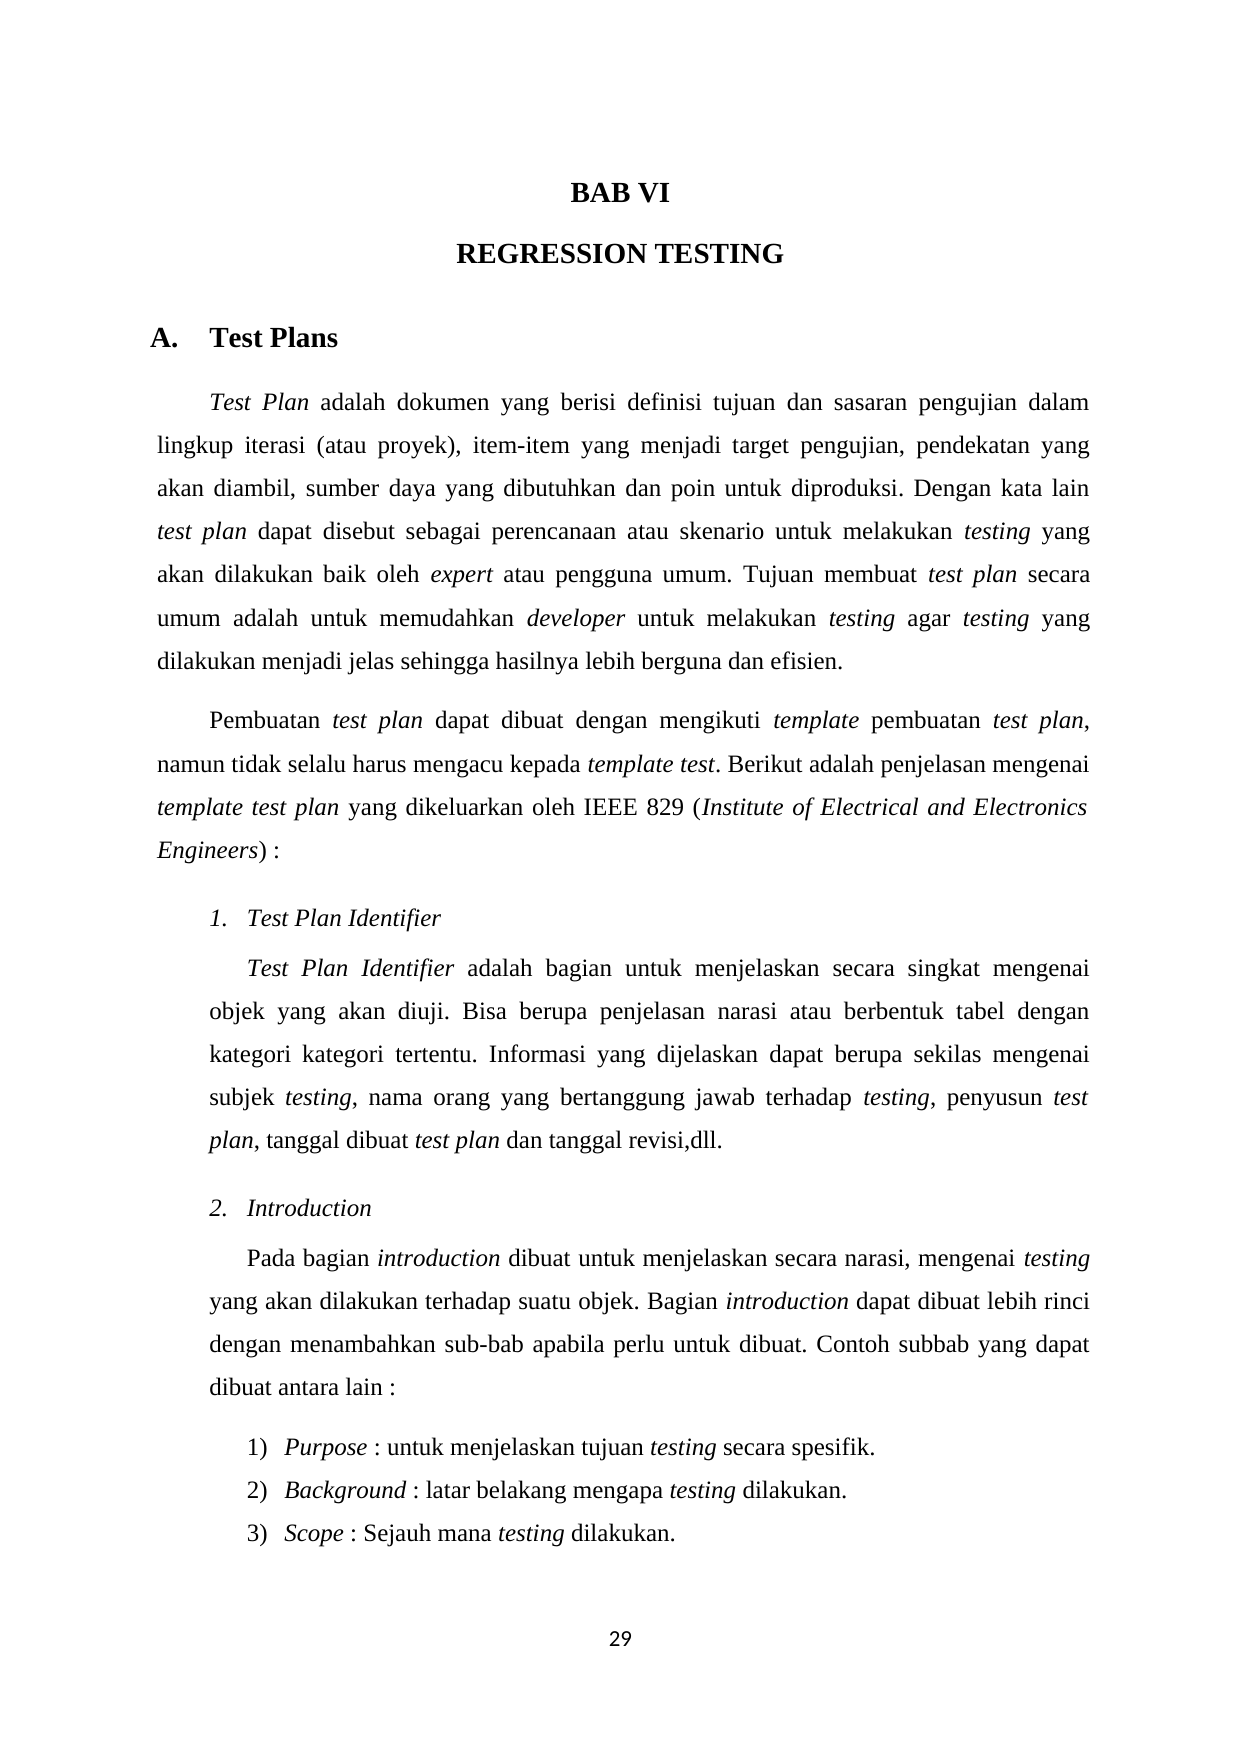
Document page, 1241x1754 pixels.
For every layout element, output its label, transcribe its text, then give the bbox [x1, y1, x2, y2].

subtitle REGRESSION TESTING [150, 236, 1090, 270]
text Test Plan Identifier adalah bagian untuk menjelaskan secara singkat mengenai objek yang akan diuji. Bisa berupa penjelasan narasi atau berbentuk tabel dengan kategori kategori tertentu. Informasi yang dijelaskan dapat berupa sekilas mengenai subjek testing, nama orang yang bertanggung jawab terhadap testing, penyusun test plan, tanggal dibuat test plan dan tanggal revisi,dll. [209, 953, 1090, 1154]
list Purpose : untuk menjelaskan tujuan testing secara spesifik. [247, 1432, 1090, 1461]
text Pada bagian introduction dibuat untuk menjelaskan secara narasi, mengenai testing yang akan dilakukan terhadap suatu objek. Bagian introduction dapat dibuat lebih rinci dengan menambahkan sub-bab apabila perlu untuk dibuat. Contoh subbab yang dapat dibuat antara lain : [209, 1243, 1090, 1401]
list Background : latar belakang mengapa testing dilakukan. [247, 1475, 1090, 1504]
list Scope : Sejauh mana testing dilakukan. [247, 1518, 1090, 1547]
subtitle BAB VI [150, 175, 1090, 208]
list Test Plan Identifier [209, 903, 1090, 932]
text Test Plan adalah dokumen yang berisi definisi tujuan dan sasaran pengujian dalam lingkup iterasi (atau proyek), item-item yang menjadi target pengujian, pendekatan yang akan diambil, sumber daya yang dibutuhkan dan poin untuk diproduksi. Dengan kata lain test plan dapat disebut sebagai perencanaan atau skenario untuk melakukan testing yang akan dilakukan baik oleh expert atau pengguna umum. Tujuan membuat test plan secara umum adalah untuk memudahkan developer untuk melakukan testing agar testing yang dilakukan menjadi jelas sehingga hasilnya lebih berguna dan efisien. [157, 387, 1090, 674]
list Test Plans [150, 320, 1090, 353]
list Introduction [209, 1193, 1090, 1222]
text Pembuatan test plan dapat dibuat dengan mengikuti template pembuatan test plan, namun tidak selalu harus mengacu kepada template test. Berikut adalah penjelasan mengenai template test plan yang dikeluarkan oleh IEEE 829 (Institute of Electrical and Electronics Engineers) : [157, 706, 1090, 864]
